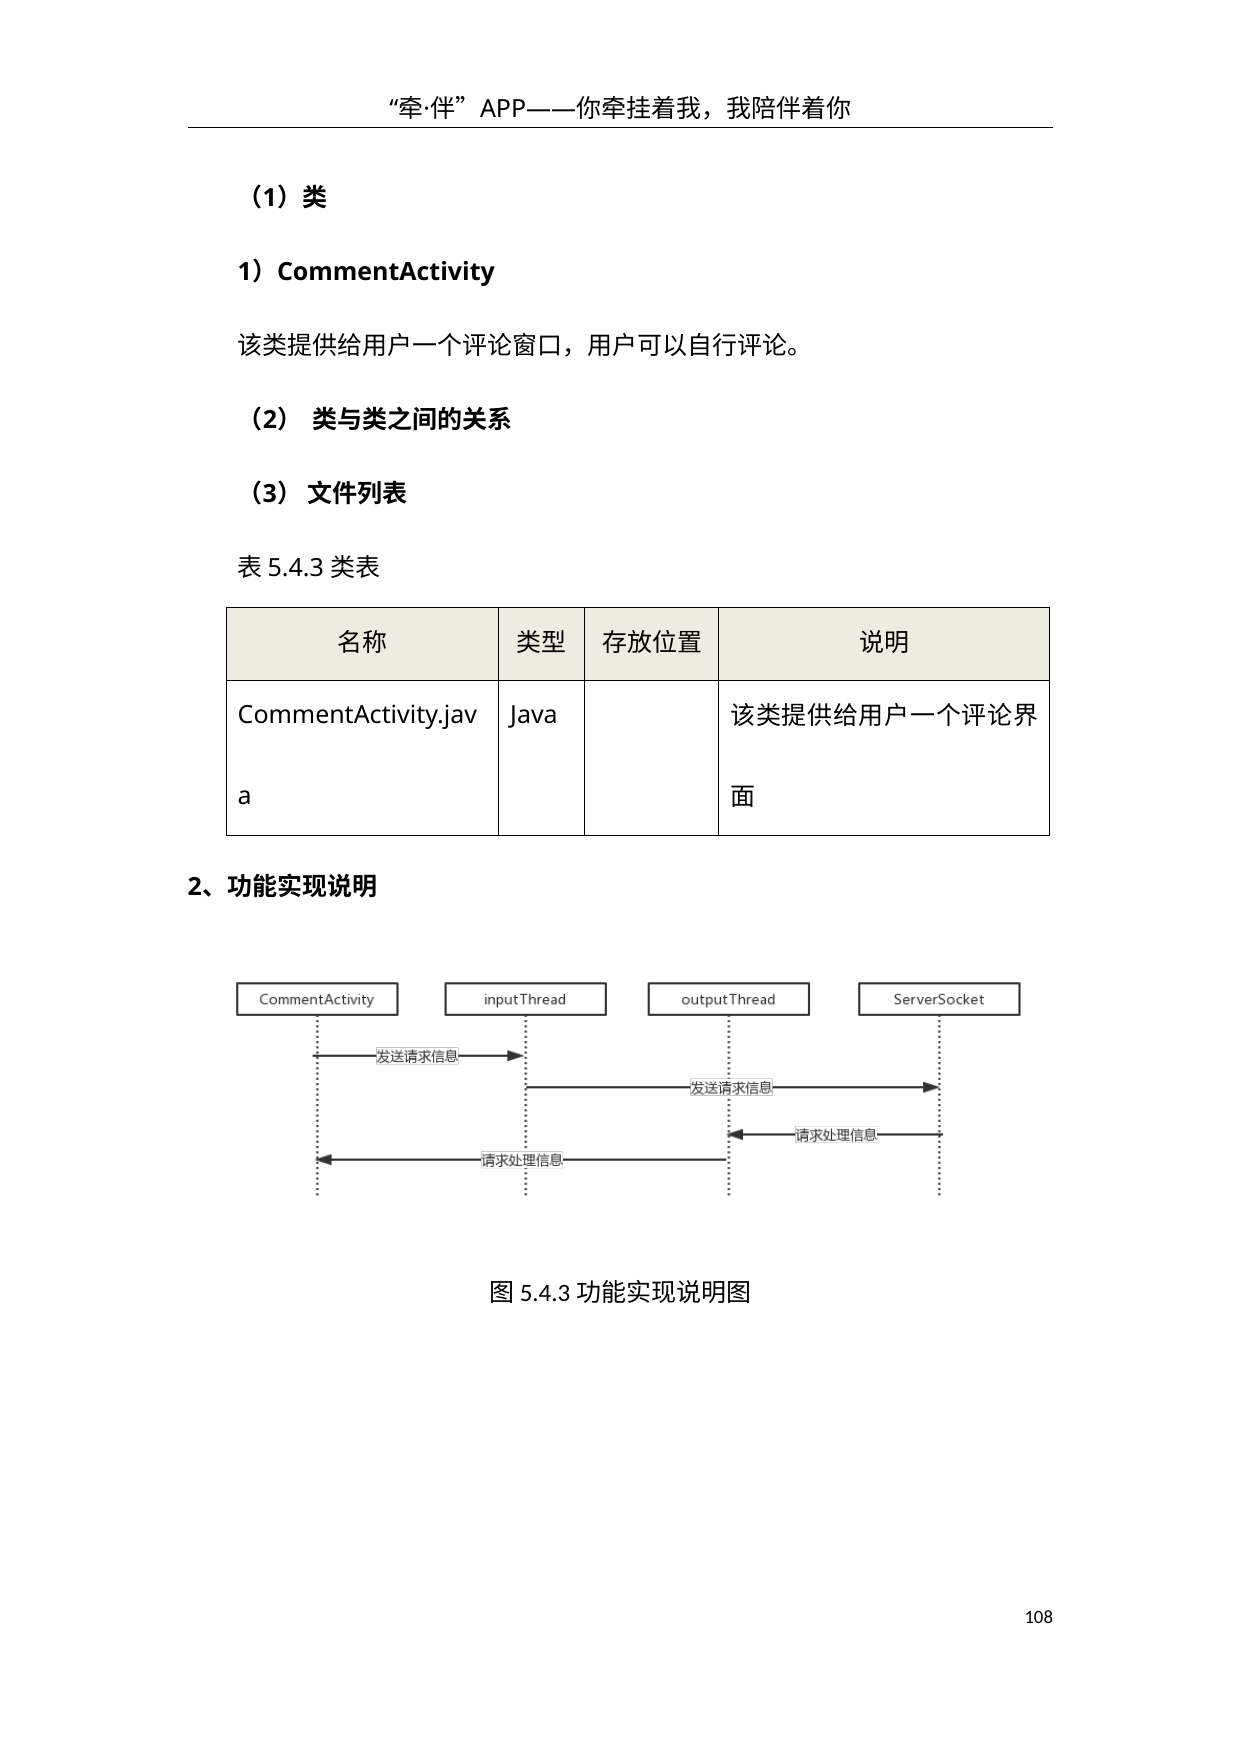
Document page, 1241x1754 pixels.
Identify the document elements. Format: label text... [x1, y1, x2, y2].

text 该类提供给用户一个评论窗口，用户可以自行评论。 [187, 311, 1053, 376]
text （1）类 [237, 163, 1053, 228]
text （3） 文件列表 [237, 459, 1053, 524]
table_header 名称 [227, 608, 498, 680]
table_header 说明 [719, 608, 1049, 680]
text 2、功能实现说明 [187, 852, 1053, 917]
text 表5.4.3 类表 [187, 533, 1053, 598]
list 类与类之间的关系 [238, 385, 1053, 450]
table_header 类型 [499, 608, 584, 680]
table_cell 该类提供给用户一个评论界面 [719, 681, 1049, 834]
table_header 存放位置 [585, 608, 718, 680]
table_cell Java [499, 681, 584, 834]
table_cell CommentActivity.java [227, 681, 498, 834]
text 1）CommentActivity [237, 237, 1053, 302]
text 图5.4.3 功能实现说明图 [187, 1258, 1053, 1323]
picture [187, 933, 1053, 1230]
table_cell [585, 681, 718, 834]
